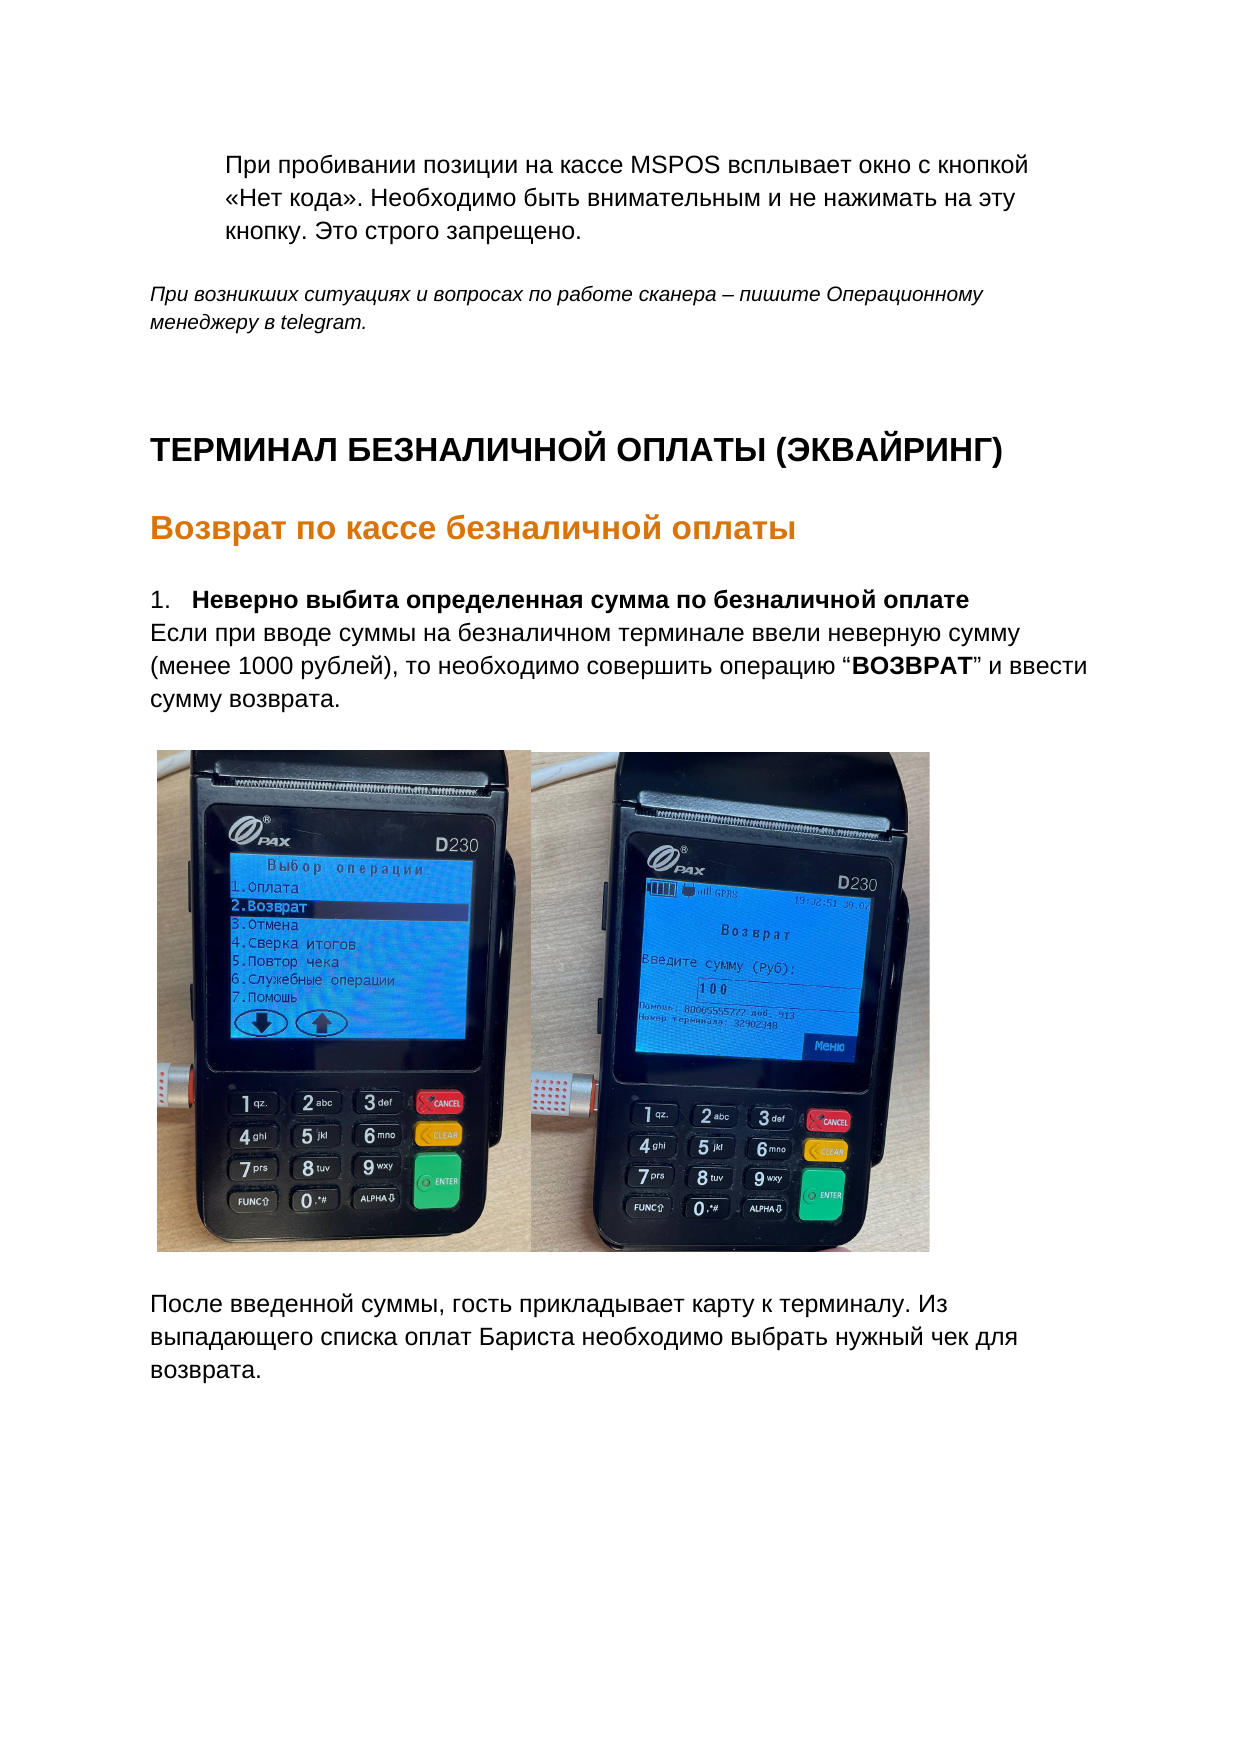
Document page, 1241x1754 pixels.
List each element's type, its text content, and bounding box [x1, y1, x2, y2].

text 1. Неверно выбита определенная сумма по безналичной оплате [150, 552, 1090, 614]
text После введенной суммы, гость прикладывает карту к терминалу. Из выпадающего списка оплат Бариста необходимо выбрать нужный чек для возврата. [150, 1289, 1090, 1384]
subtitle Возврат по кассе безналичной оплаты [150, 508, 1090, 546]
subtitle ТЕРМИНАЛ БЕЗНАЛИЧНОЙ ОПЛАТЫ (ЭКВАЙРИНГ) [150, 431, 1090, 469]
picture [157, 750, 930, 1252]
text При возникших ситуациях и вопросах по работе сканера – пишите Операционному менеджеру в telegram. [150, 282, 1090, 333]
text Если при вводе суммы на безналичном терминале ввели неверную сумму (менее 1000 рублей), то необходимо совершить операцию “ВОЗВРАТ” и ввести сумму возврата. [150, 618, 1090, 713]
text При пробивании позиции на кассе MSPOS всплывает окно с кнопкой «Нет кода». Необходимо быть внимательным и не нажимать на эту кнопку. Это строго запрещено. [225, 150, 1090, 245]
